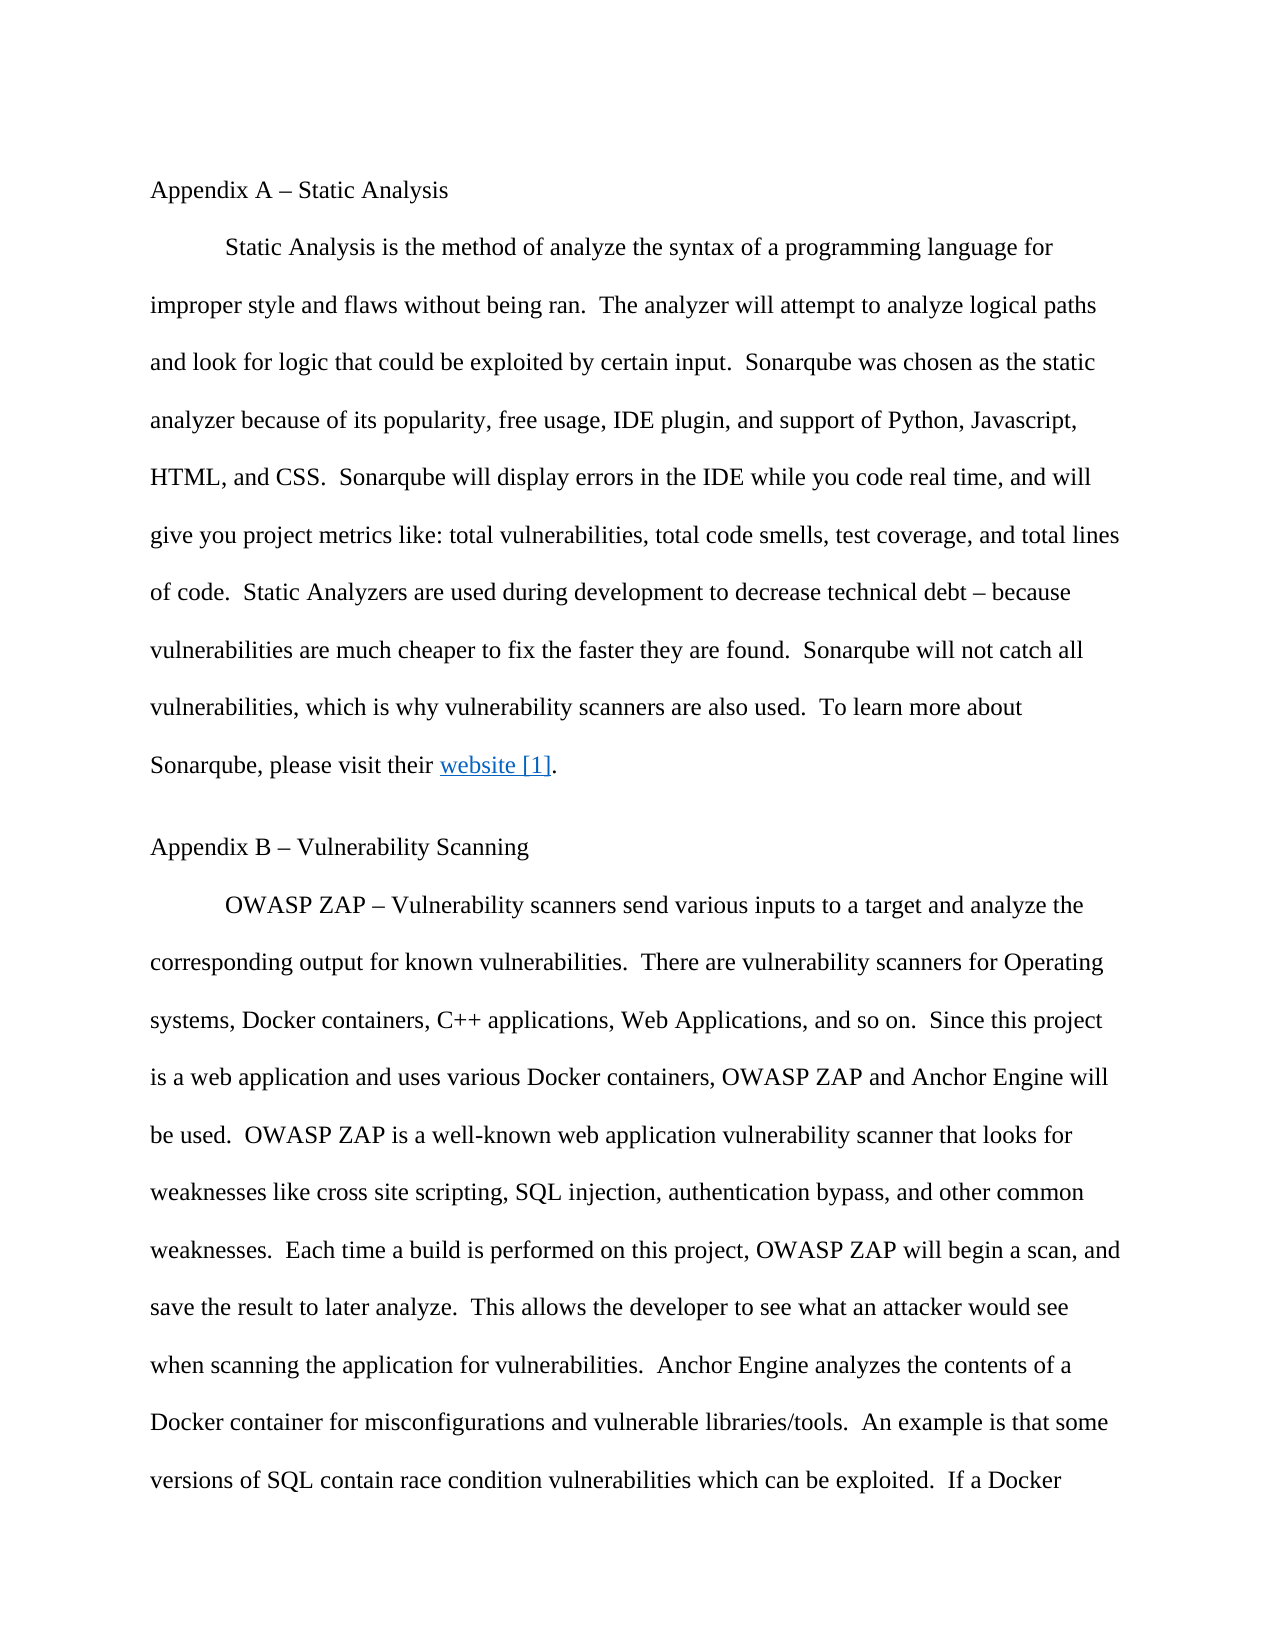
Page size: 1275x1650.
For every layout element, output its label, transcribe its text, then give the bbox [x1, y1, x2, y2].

subtitle Appendix B – Vulnerability Scanning [150, 832, 1125, 861]
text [150, 890, 1125, 1494]
text Static Analysis is the method of analyze the syntax of a programming language for improper style and flaws without being ran. The analyzer will attempt to analyze logical paths and look for logic that could be exploited by certain input. Sonarqube was chosen as the static analyzer because of its popularity, free usage, IDE plugin, and support of Python, Javascript, HTML, and CSS. Sonarqube will display errors in the IDE while you code real time, and will give you project metrics like: total vulnerabilities, total code smells, test coverage, and total lines of code. Static Analyzers are used during development to decrease technical debt – because vulnerabilities are much cheaper to fix the faster they are found. Sonarqube will not catch all vulnerabilities, which is why vulnerability scanners are also used. To learn more about Sonarqube, please visit their website [1]. [150, 232, 1125, 779]
subtitle Appendix A – Static Analysis [150, 175, 1125, 204]
